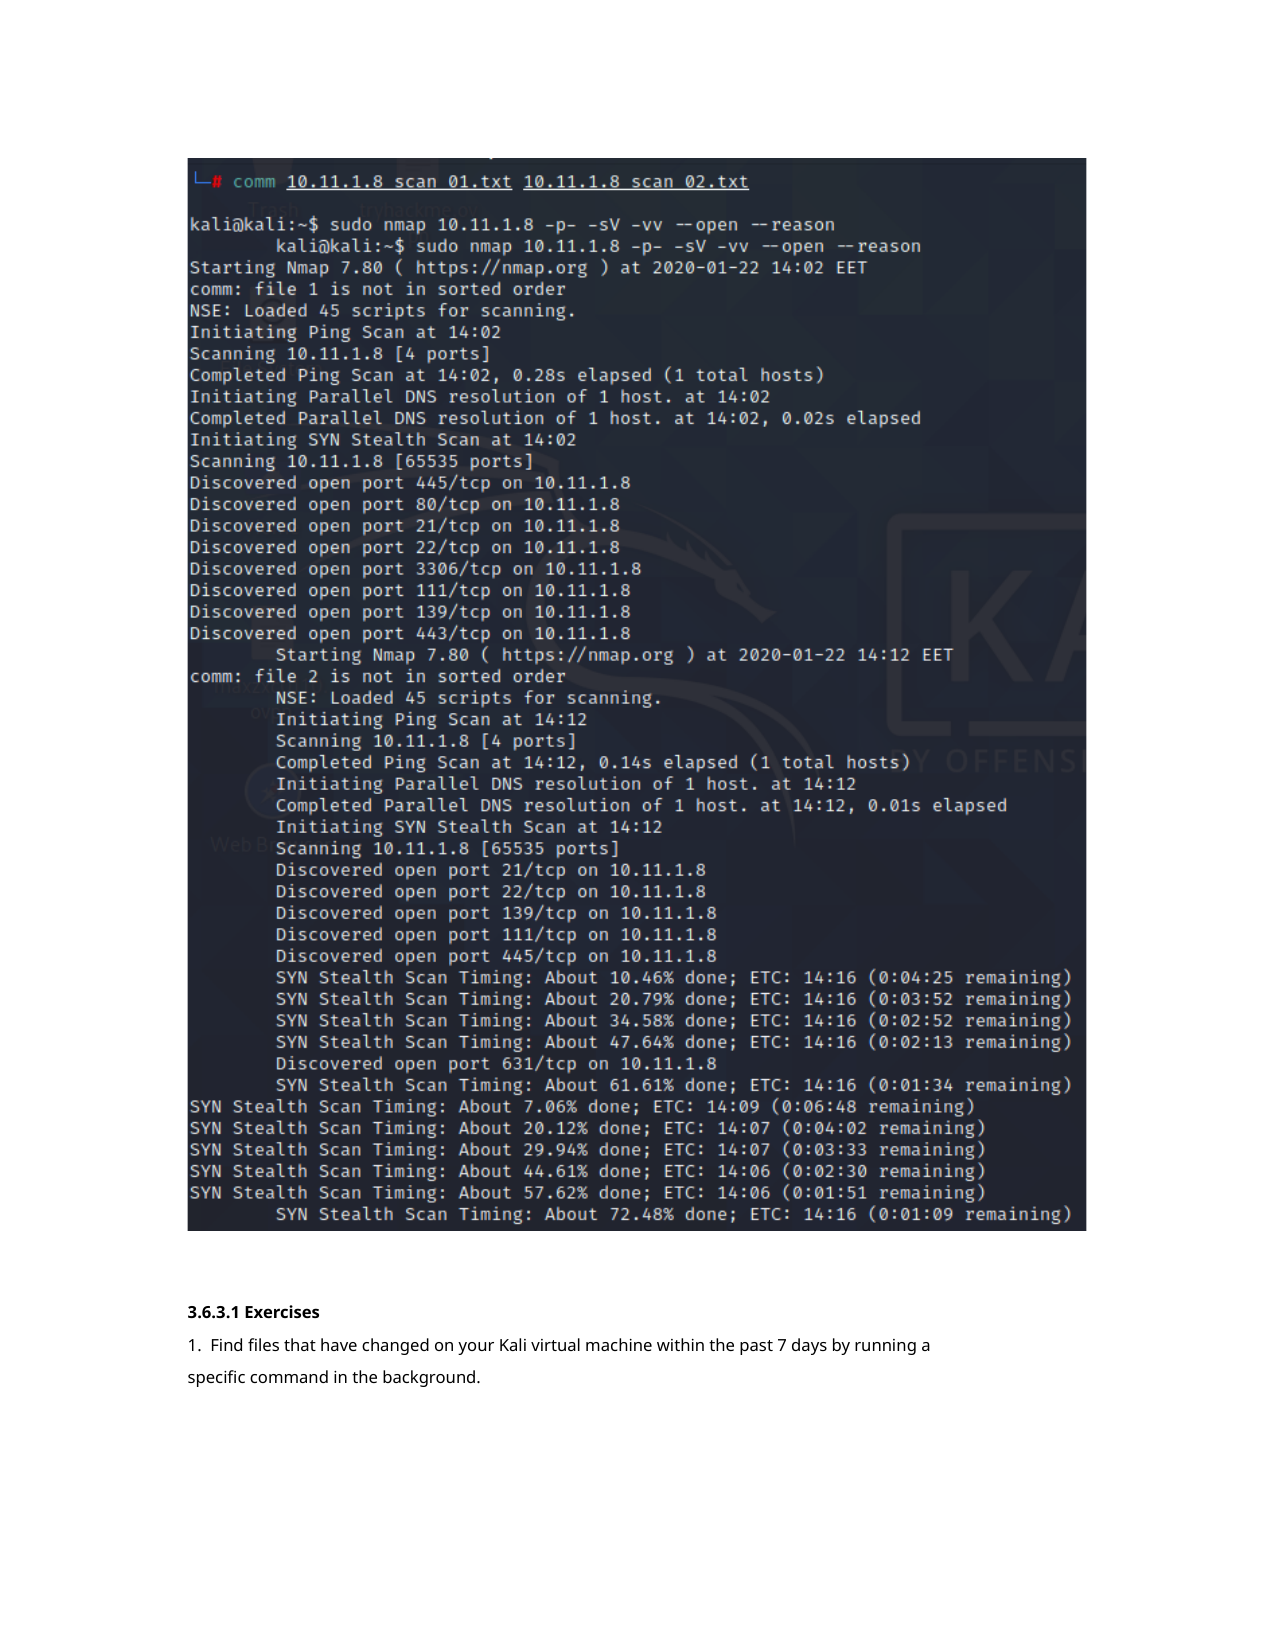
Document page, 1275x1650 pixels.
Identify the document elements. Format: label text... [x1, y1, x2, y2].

picture [187, 158, 1087, 1231]
text specific command in the background. [187, 1361, 1087, 1394]
text 1. Find files that have changed on your Kali virtual machine within the past 7 days by running a [187, 1329, 1087, 1361]
text 3.6.3.1 Exercises [187, 1296, 1087, 1329]
